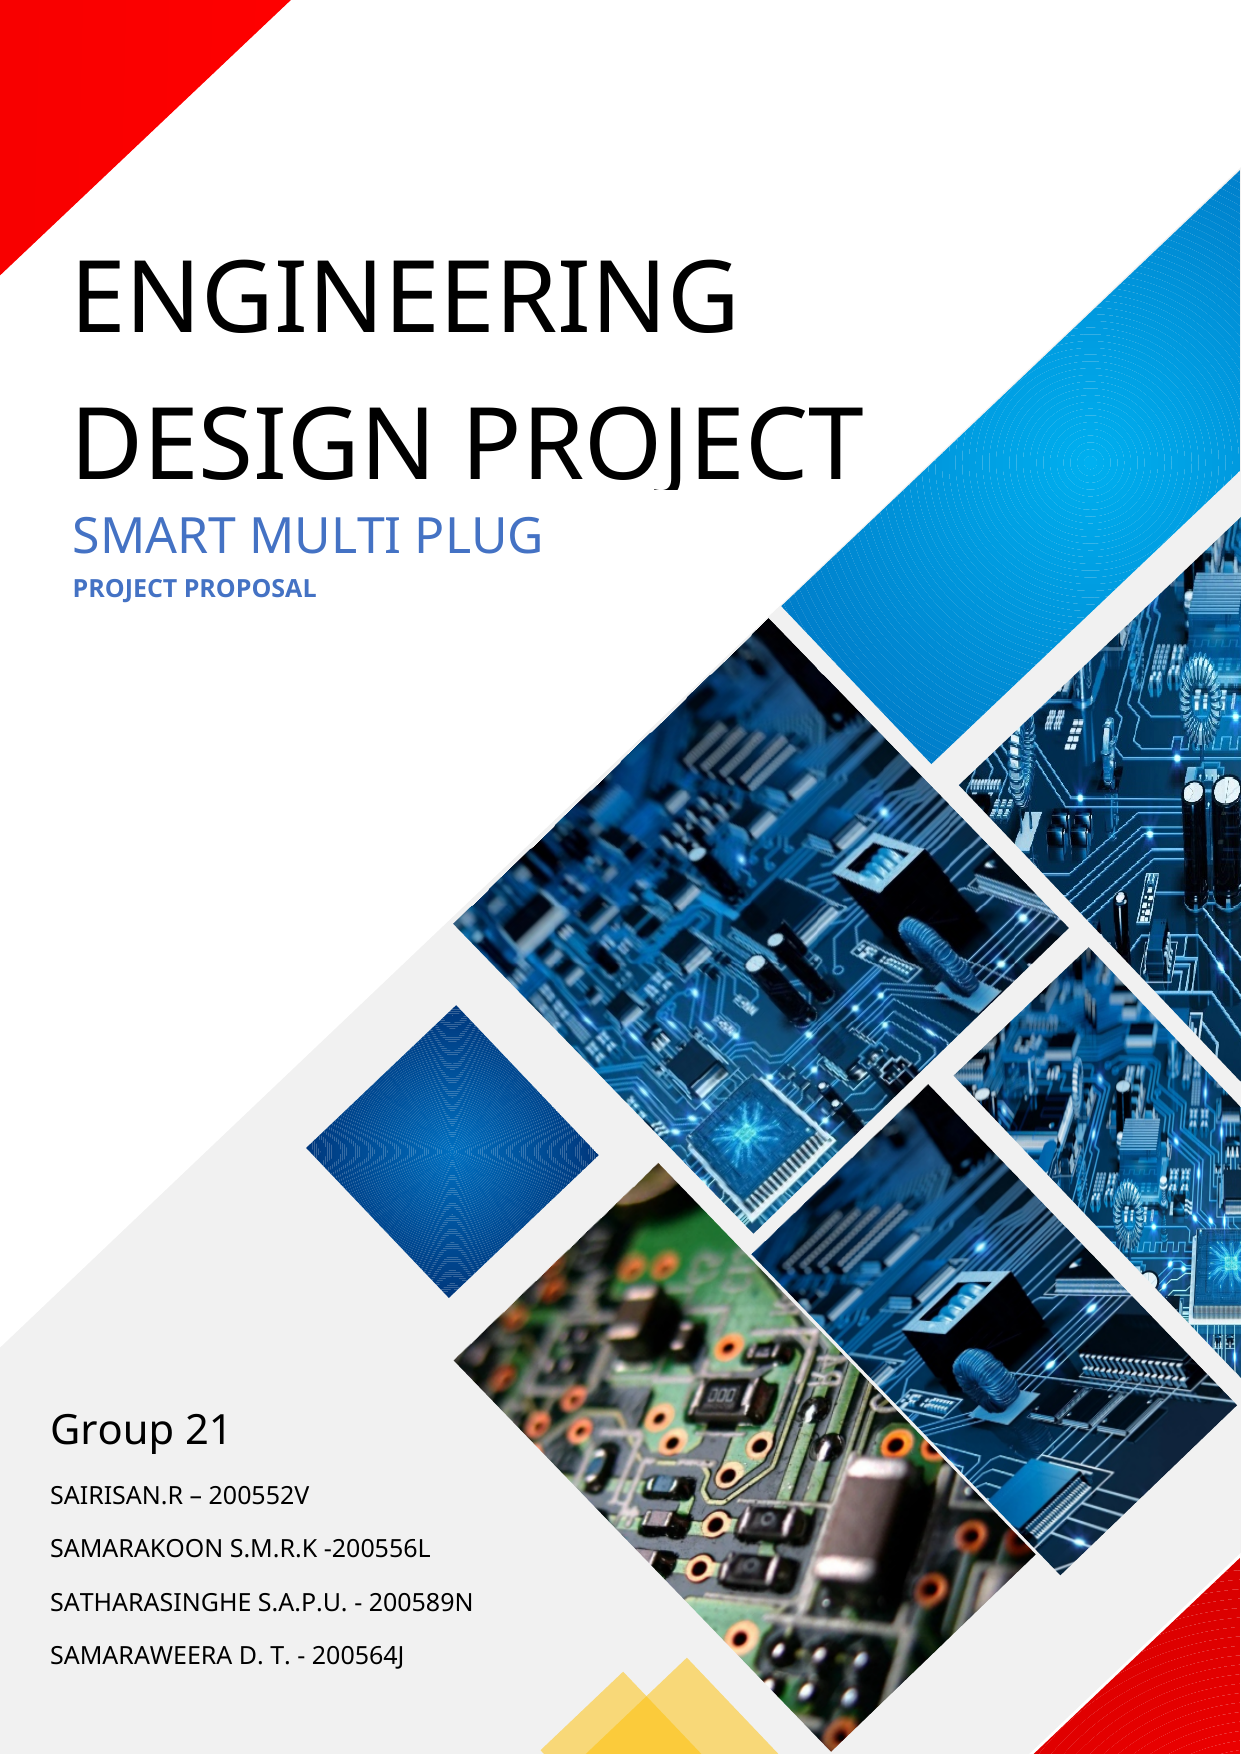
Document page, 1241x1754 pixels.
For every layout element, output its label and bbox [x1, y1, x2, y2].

picture [454, 1163, 1036, 1752]
picture [453, 619, 1069, 1234]
picture [958, 516, 1241, 1083]
picture [752, 1085, 1237, 1576]
picture [953, 947, 1241, 1379]
